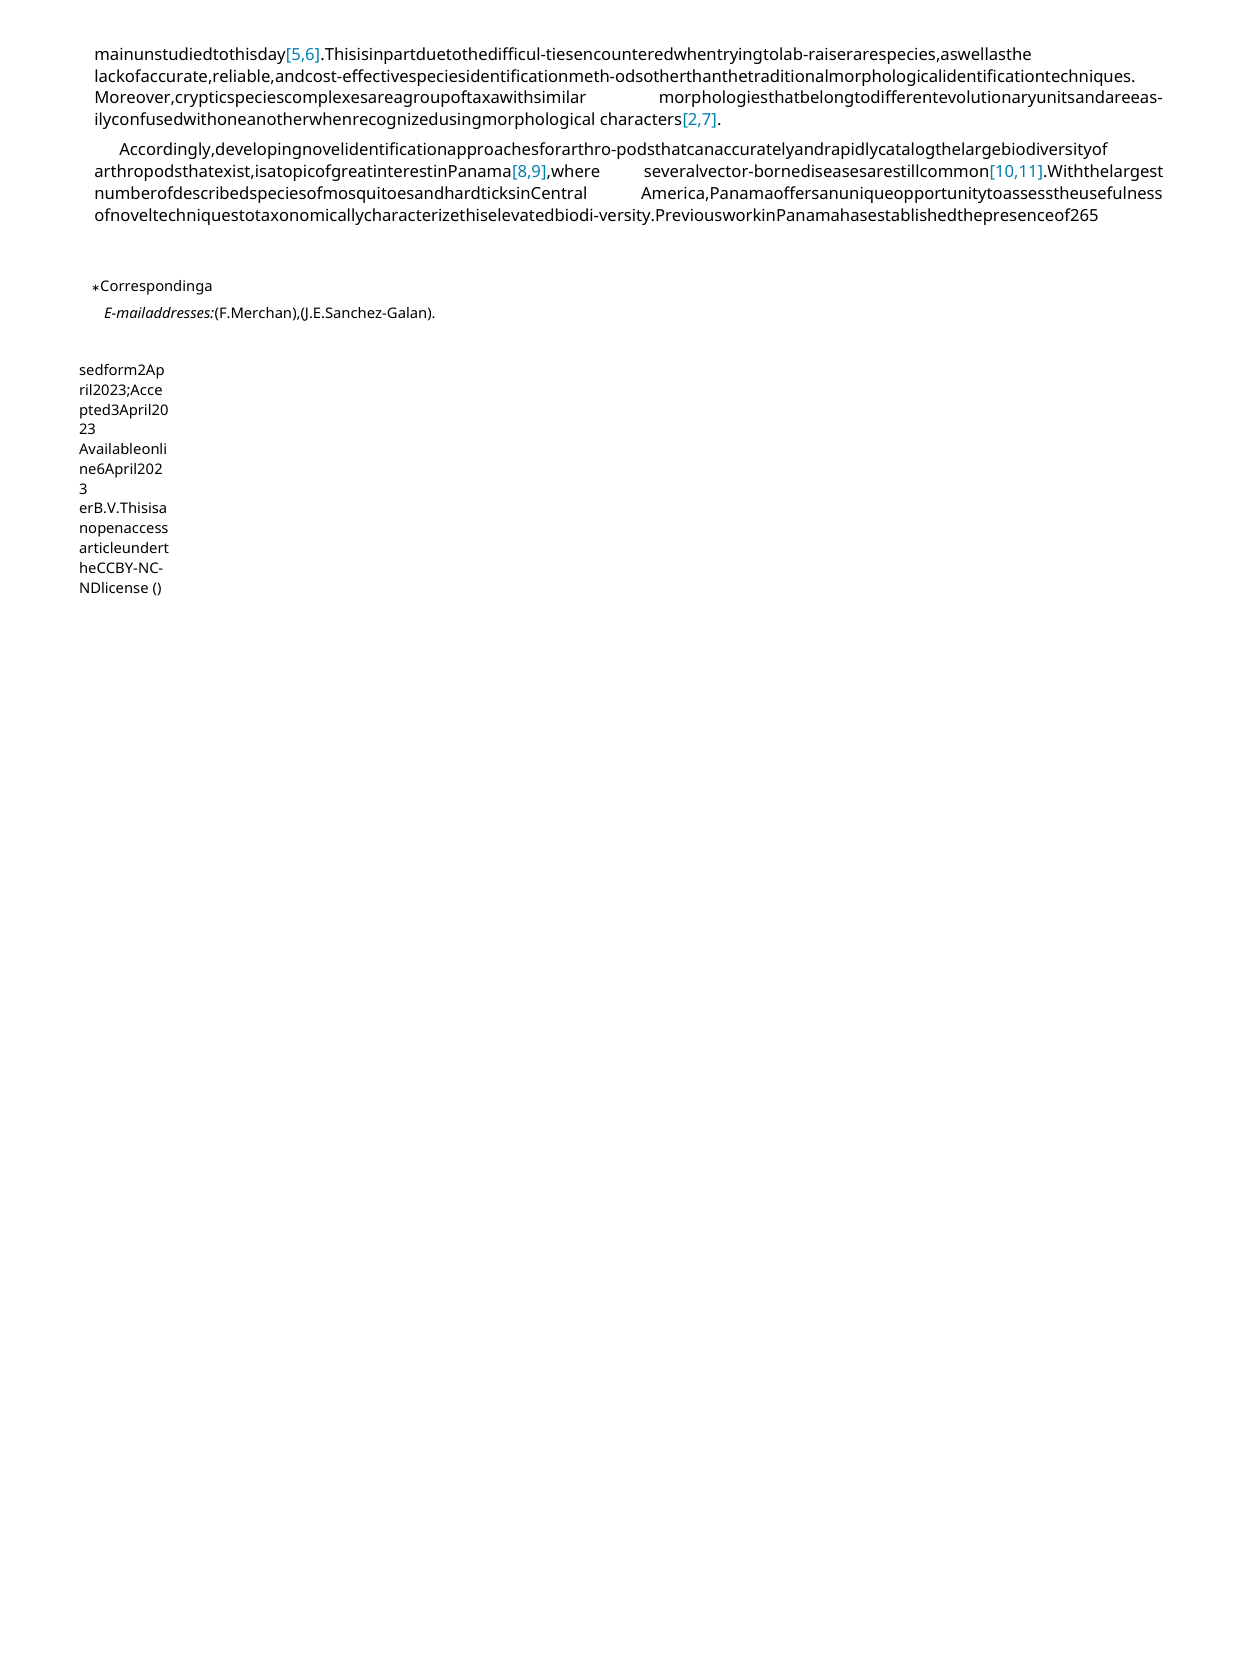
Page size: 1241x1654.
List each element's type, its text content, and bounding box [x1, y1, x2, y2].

text ∗Correspondinga [91, 270, 440, 297]
picture [314, 48, 318, 63]
picture [1037, 165, 1041, 180]
text sedform2April2023;Accepted3April2023 Availableonline6April2023 erB.V.ThisisanopenaccessarticleundertheCCBY-NC-NDlicense () [79, 340, 170, 597]
text Accordingly,developingnovelidentificationapproachesforarthro-podsthatcanaccuratelyandrapidlycatalogthelargebiodiversityof arthropodsthatexist,isatopicofgreatinterestinPanama[8,9],where severalvector-bornediseasesarestillcommon[10,11].Withthelargest numberofdescribedspeciesofmosquitoesandhardticksinCentral America,Panamaoffersanuniqueopportunitytoassesstheusefulness ofnoveltechniquestotaxonomicallycharacterizethiselevatedbiodi-versity.PreviousworkinPanamahasestablishedthepresenceof265 [94, 138, 1163, 226]
picture [513, 165, 517, 180]
picture [286, 48, 290, 63]
text mainunstudiedtothisday[5,6].Thisisinpartduetothedifficul-tiesencounteredwhentryingtolab-raiserarespecies,aswellasthe lackofaccurate,reliable,andcost-effectivespeciesidentificationmeth-odsotherthanthetraditionalmorphologicalidentificationtechniques. Moreover,crypticspeciescomplexesareagroupoftaxawithsimilar morphologiesthatbelongtodifferentevolutionaryunitsandareeas-ilyconfusedwithoneanotherwhenrecognizedusingmorphological characters[2,7]. [94, 43, 1163, 130]
text E-mailaddresses:(F.Merchan),(J.E.Sanchez-Galan). [104, 297, 440, 323]
